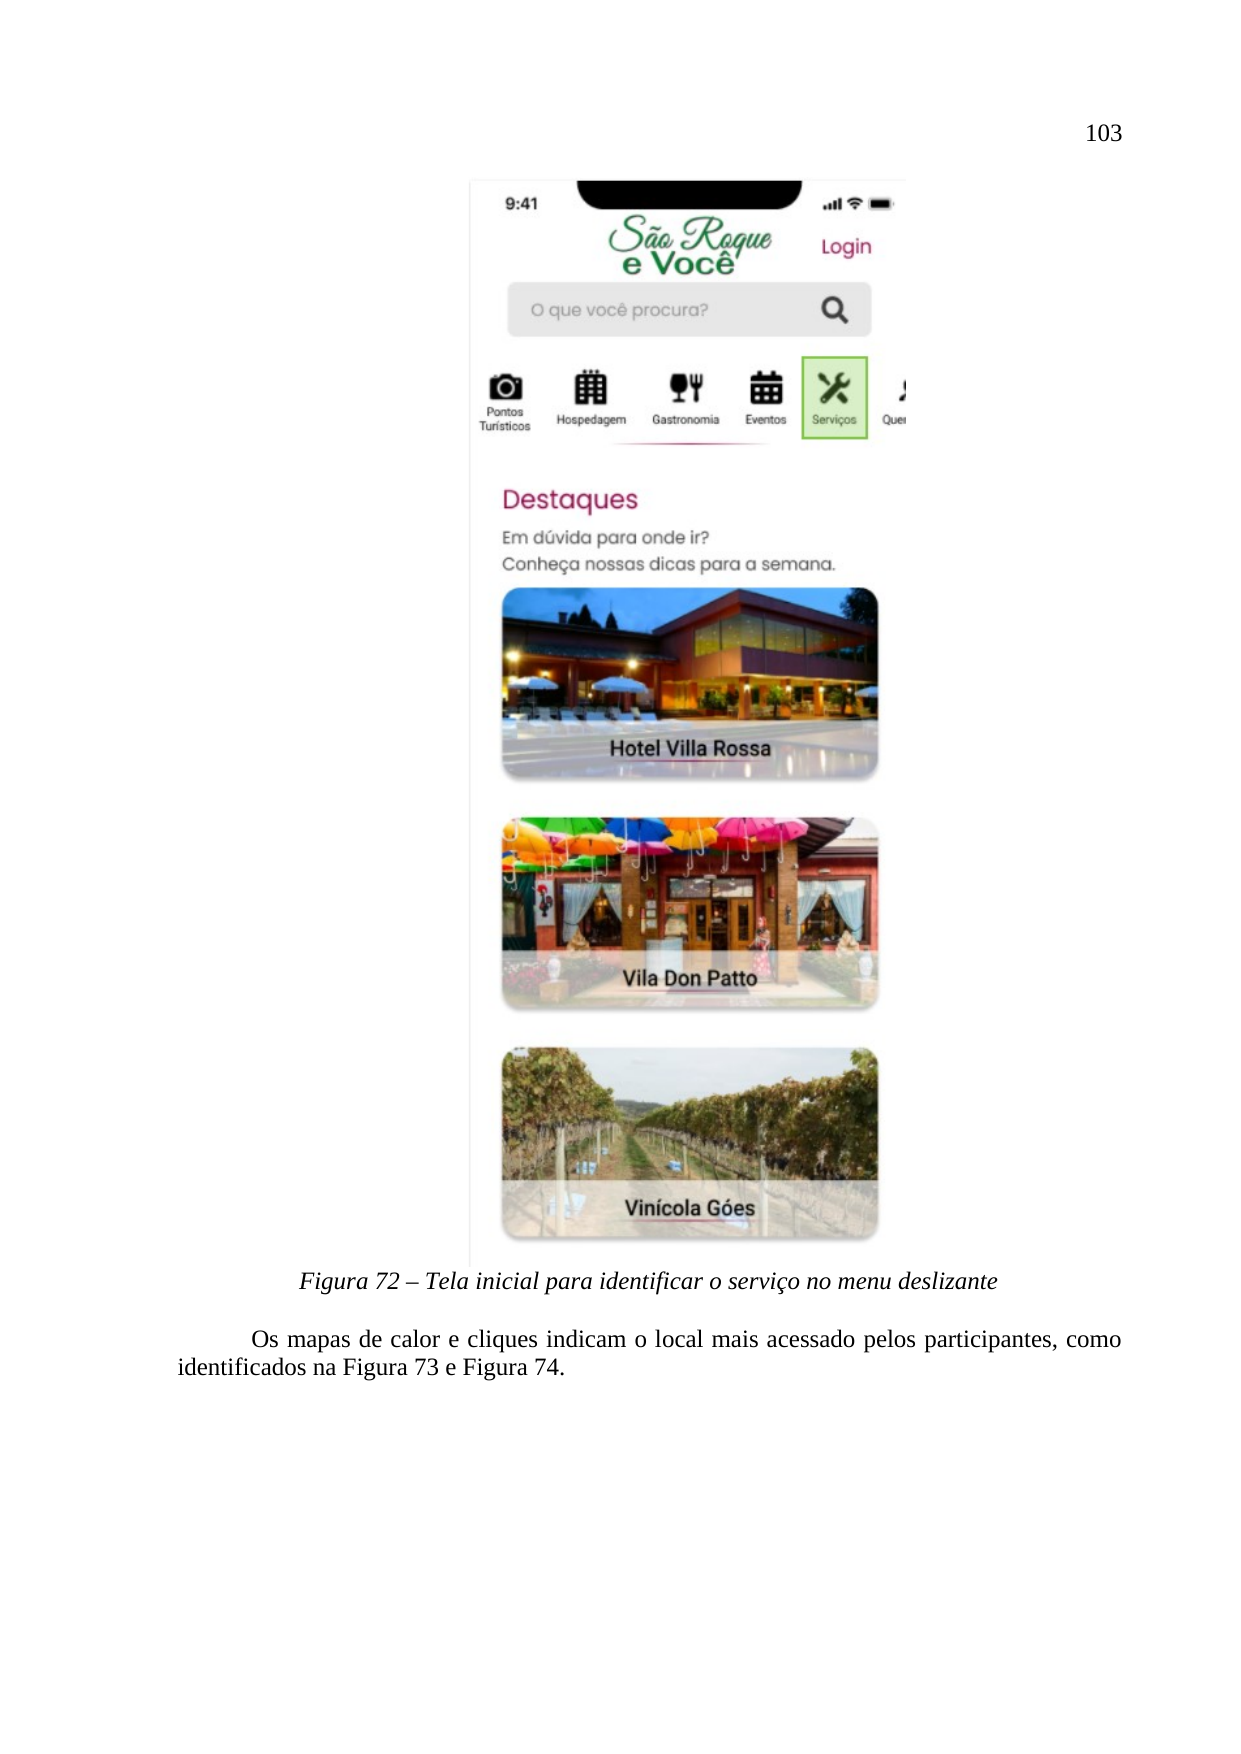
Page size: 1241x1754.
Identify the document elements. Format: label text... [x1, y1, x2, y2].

text Os mapas de calor e cliques indicam o local mais acessado pelos participantes, como identificados na Figura 73 e Figura 74. [177, 1324, 1122, 1381]
text Figura 72 – Tela inicial para identificar o serviço no menu deslizante [177, 1266, 1122, 1295]
picture [468, 177, 906, 1267]
